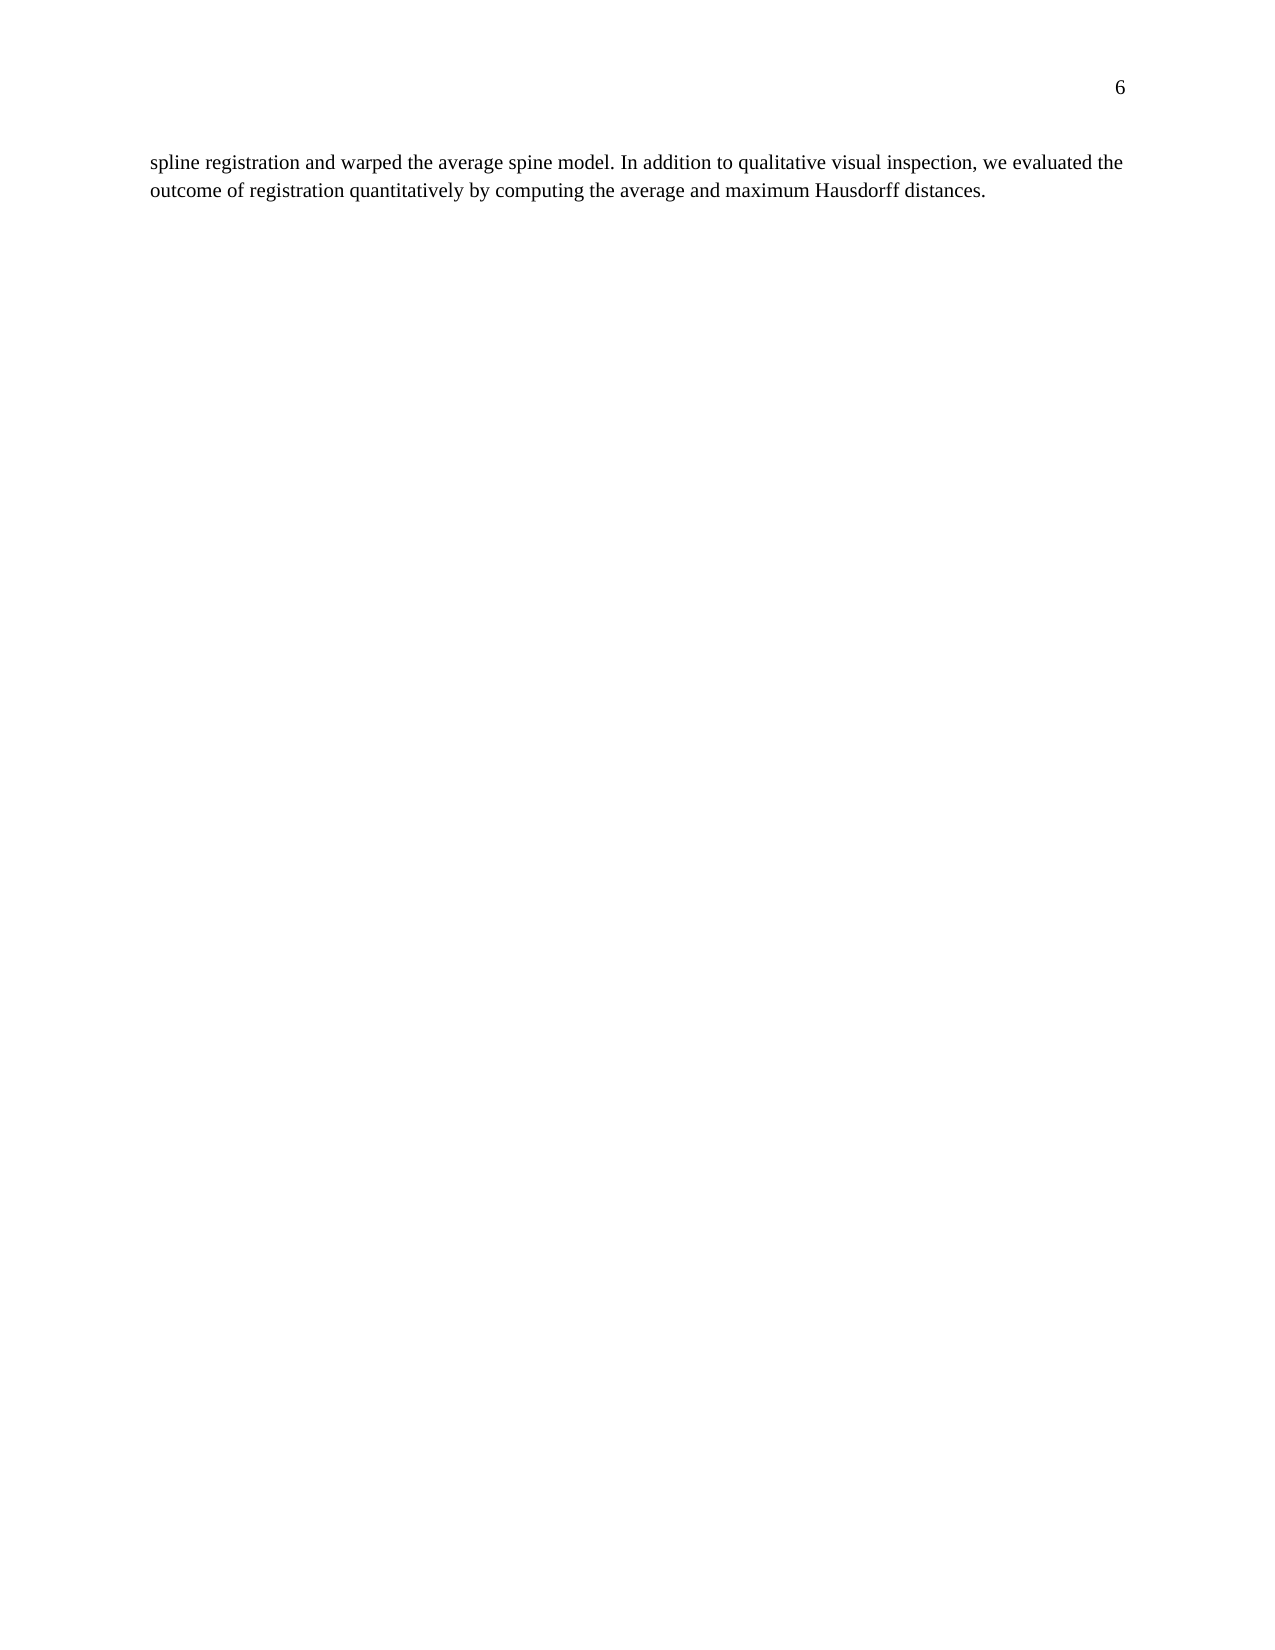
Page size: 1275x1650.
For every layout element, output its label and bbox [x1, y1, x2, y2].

text [150, 150, 1125, 202]
